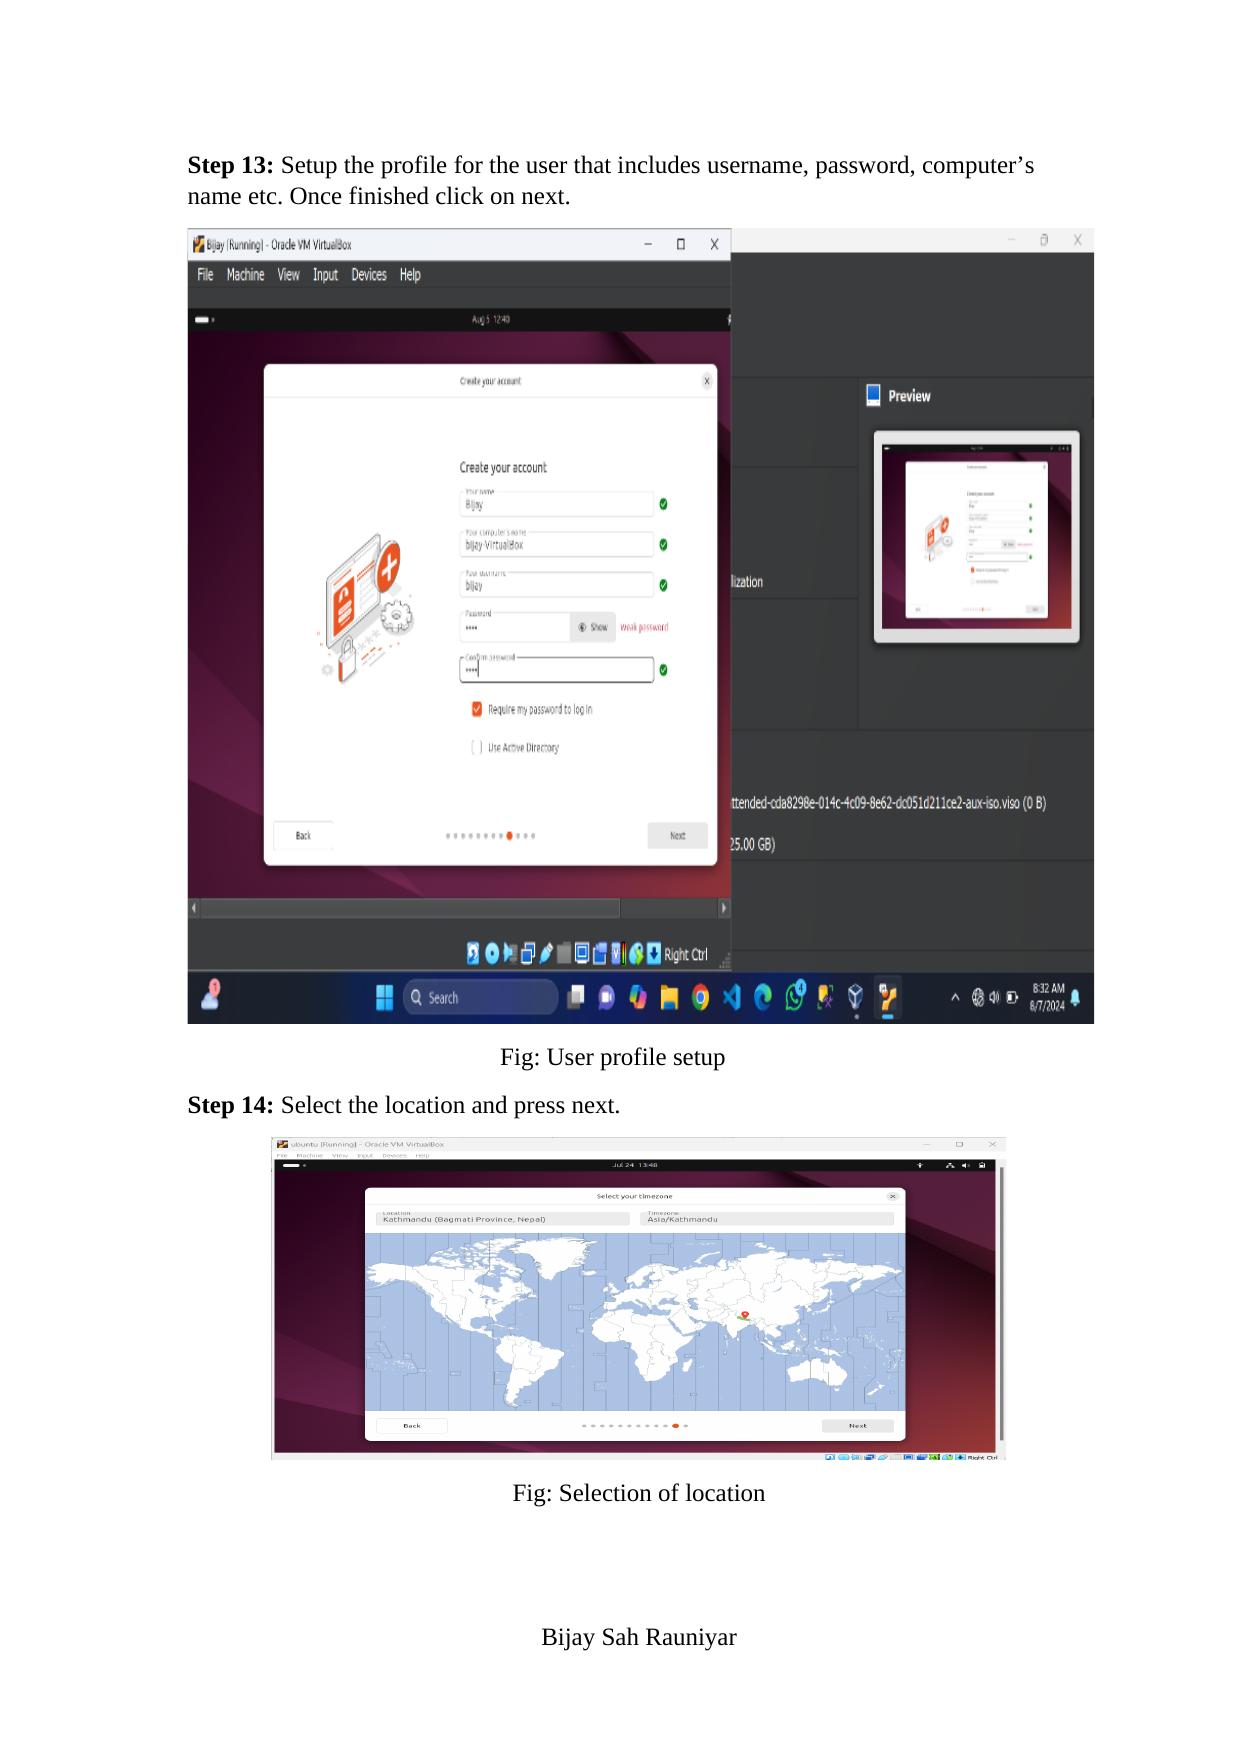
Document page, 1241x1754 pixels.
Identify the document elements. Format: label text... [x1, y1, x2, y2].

text Step 14: Select the location and press next. [187, 1090, 1090, 1119]
picture [271, 1137, 1007, 1460]
text Fig: User profile setup [187, 1042, 1090, 1071]
text Fig: Selection of location [187, 1478, 1090, 1507]
picture [187, 228, 1095, 1024]
text Step 13: Setup the profile for the user that includes username, password, computer’s name etc. Once finished click on next. [187, 150, 1090, 210]
